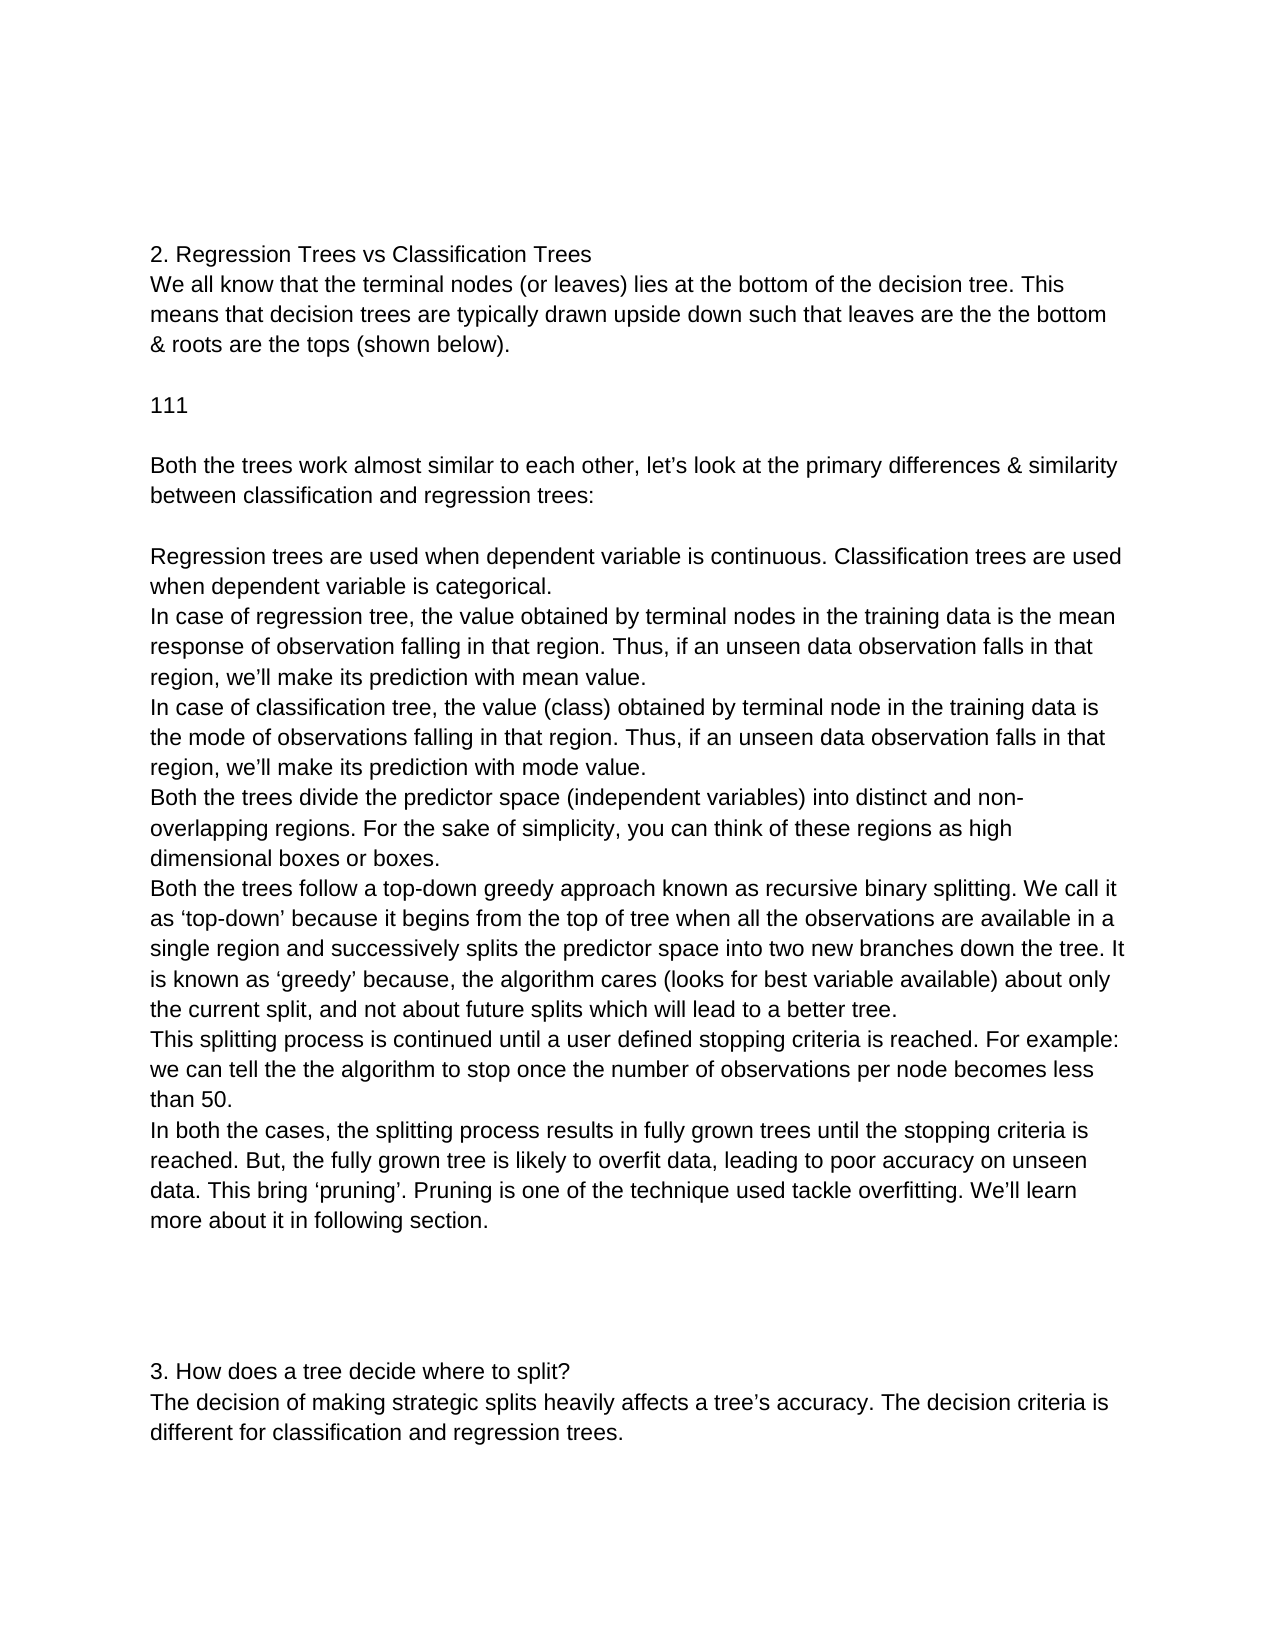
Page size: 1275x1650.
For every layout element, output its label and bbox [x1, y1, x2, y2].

text [150, 150, 1125, 1475]
